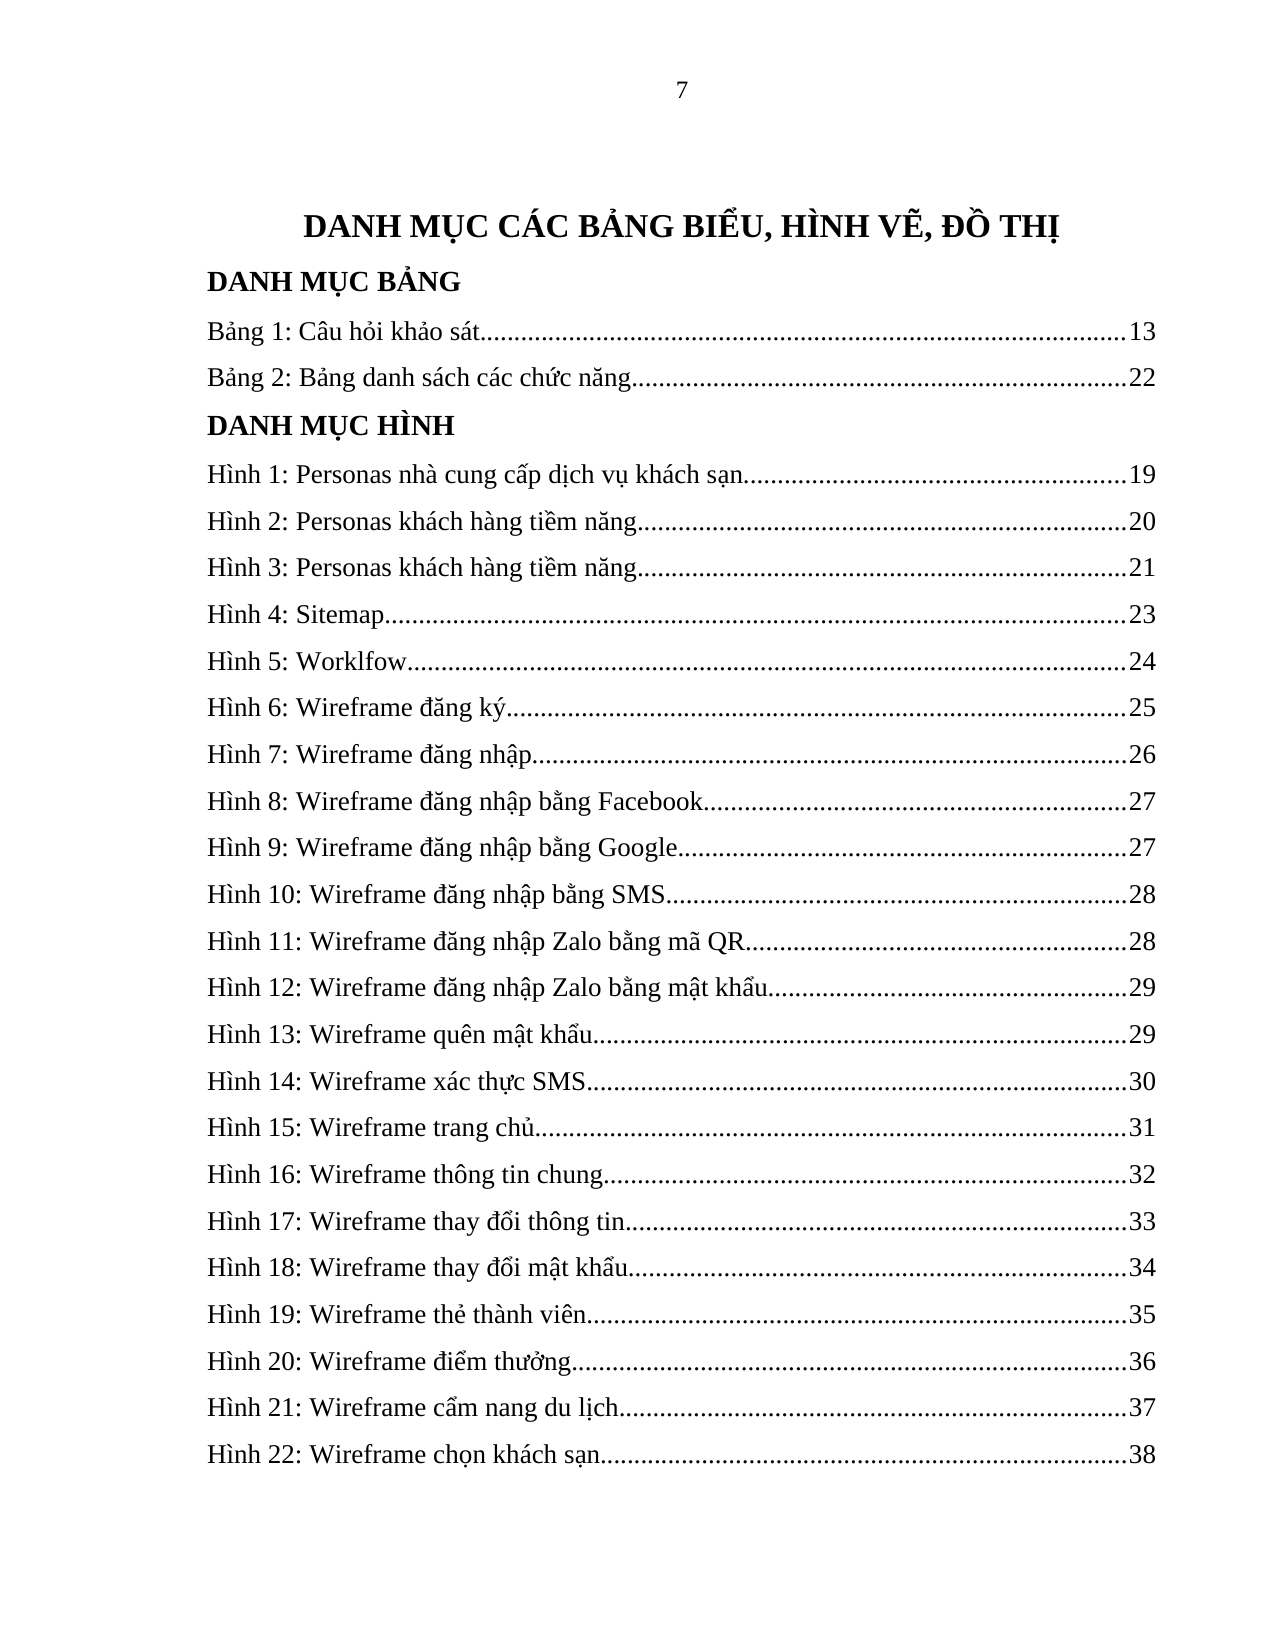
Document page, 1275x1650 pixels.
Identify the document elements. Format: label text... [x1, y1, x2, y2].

text Hình 1: Personas nhà cung cấp dịch vụ khách sạn 19 [207, 458, 1157, 489]
text DANH MỤC HÌNH [207, 408, 1157, 441]
text Hình 21: Wireframe cẩm nang du lịch 37 [207, 1392, 1157, 1423]
text Hình 8: Wireframe đăng nhập bằng Facebook 27 [207, 785, 1157, 816]
text Hình 9: Wireframe đăng nhập bằng Google 27 [207, 832, 1157, 863]
text Hình 16: Wireframe thông tin chung 32 [207, 1158, 1157, 1189]
text DANH MỤC CÁC BẢNG BIỂU, HÌNH VẼ, ĐỒ THỊ [207, 207, 1157, 245]
text Hình 11: Wireframe đăng nhập Zalo bằng mã QR 28 [207, 925, 1157, 956]
text Hình 4: Sitemap 23 [207, 598, 1157, 629]
text Hình 12: Wireframe đăng nhập Zalo bằng mật khẩu 29 [207, 972, 1157, 1003]
text Hình 6: Wireframe đăng ký 25 [207, 692, 1157, 723]
text Hình 3: Personas khách hàng tiềm năng 21 [207, 552, 1157, 583]
text Hình 14: Wireframe xác thực SMS 30 [207, 1065, 1157, 1096]
text Hình 17: Wireframe thay đổi thông tin 33 [207, 1205, 1157, 1236]
text Hình 2: Personas khách hàng tiềm năng 20 [207, 505, 1157, 536]
text Hình 19: Wireframe thẻ thành viên 35 [207, 1298, 1157, 1329]
text Hình 18: Wireframe thay đổi mật khẩu 34 [207, 1252, 1157, 1283]
text Hình 15: Wireframe trang chủ 31 [207, 1112, 1157, 1143]
text Bảng 2: Bảng danh sách các chức năng 22 [207, 361, 1157, 392]
text DANH MỤC BẢNG [207, 264, 1157, 298]
text Hình 7: Wireframe đăng nhập 26 [207, 738, 1157, 769]
text Hình 22: Wireframe chọn khách sạn 38 [207, 1438, 1157, 1469]
text Hình 5: Worklfow 24 [207, 645, 1157, 676]
text Hình 20: Wireframe điểm thưởng 36 [207, 1345, 1157, 1376]
text Hình 13: Wireframe quên mật khẩu 29 [207, 1018, 1157, 1049]
text Hình 10: Wireframe đăng nhập bằng SMS 28 [207, 878, 1157, 909]
text Bảng 1: Câu hỏi khảo sát 13 [207, 314, 1157, 346]
